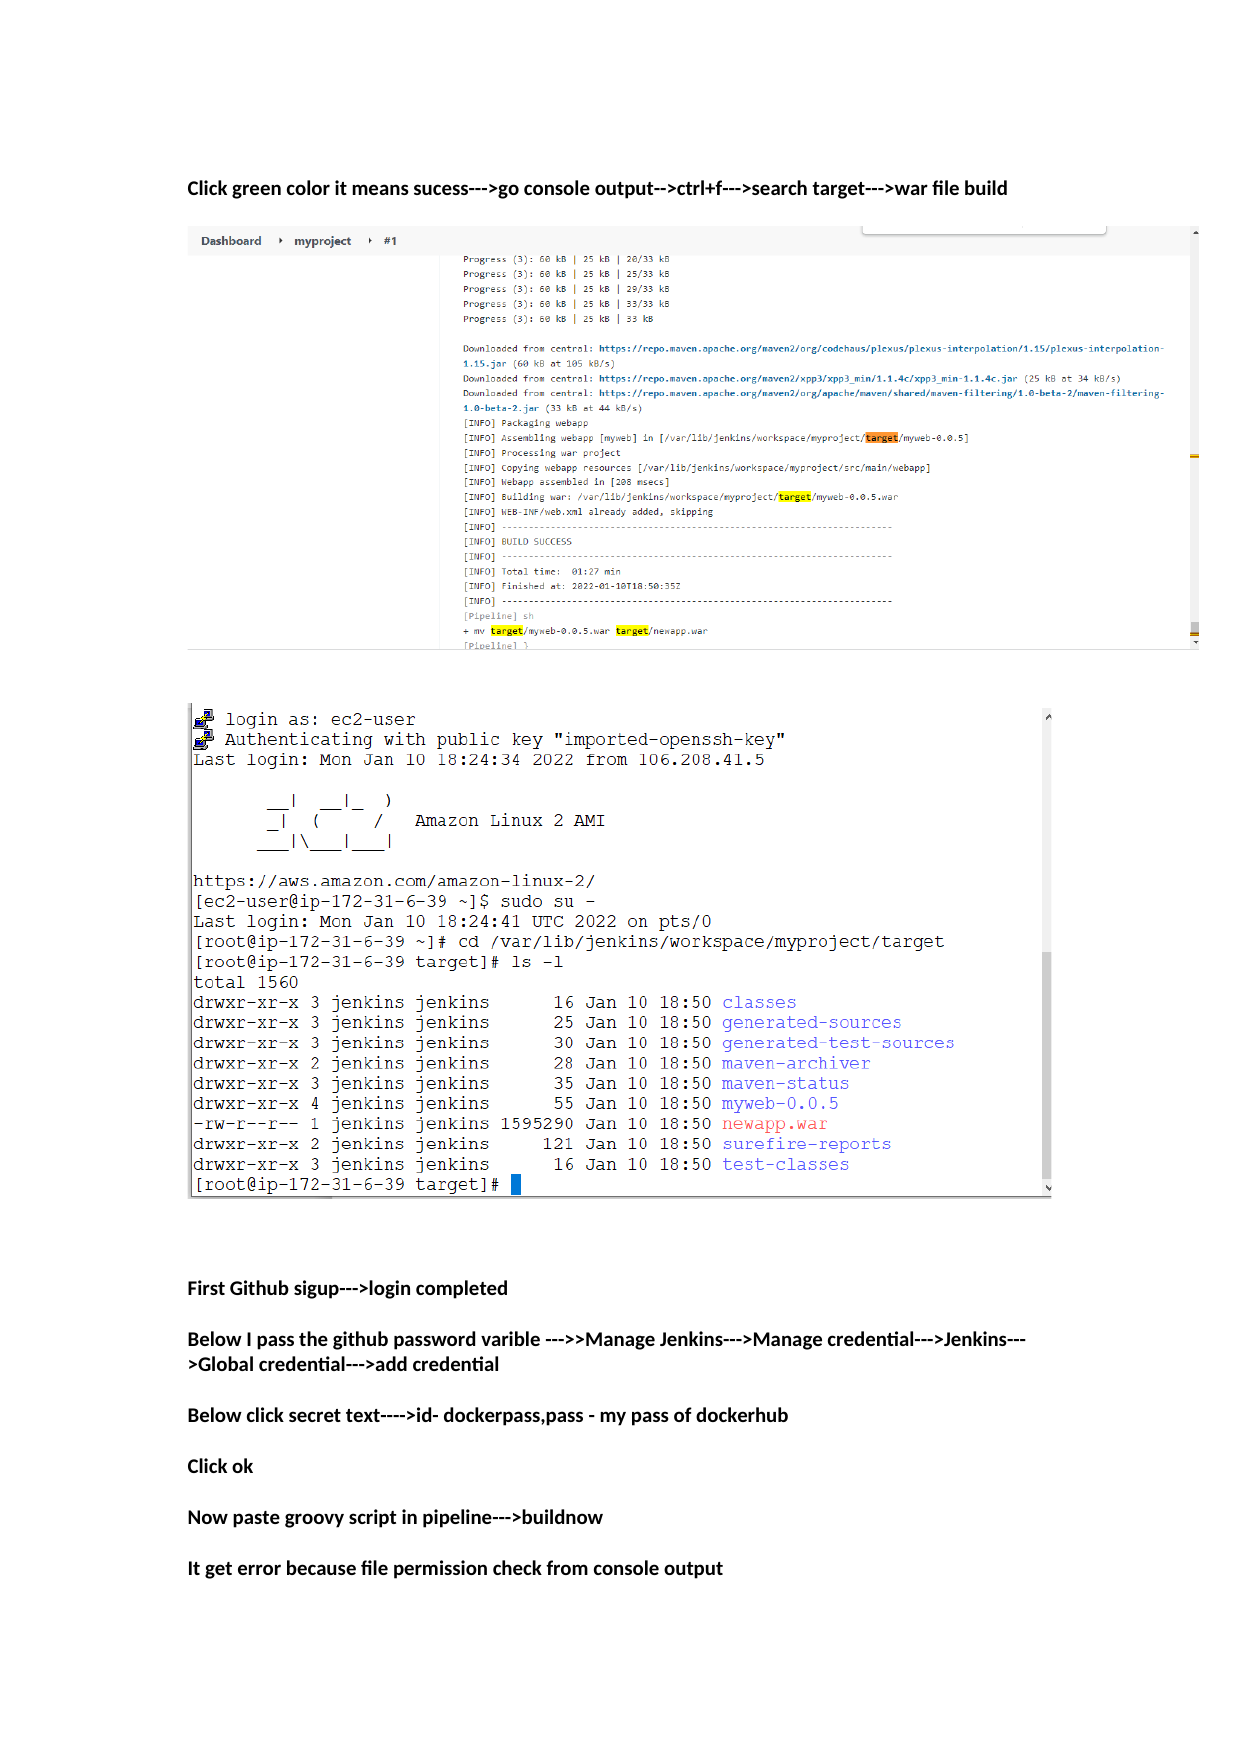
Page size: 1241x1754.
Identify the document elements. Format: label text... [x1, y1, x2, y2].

text Now paste groovy script in pipeline--->buildnow [187, 1504, 1053, 1529]
text Click ok [187, 1453, 1053, 1478]
picture [187, 226, 1199, 653]
text First Github sigup--->login completed [187, 1275, 1053, 1301]
text Below I pass the github password varible --->>Manage Jenkins--->Manage credential--->Jenkins--->Global credential--->add credential [187, 1326, 1053, 1377]
text Click green color it means sucess--->go console output-->ctrl+f--->search target--->war file build [187, 175, 1053, 201]
picture [187, 703, 1052, 1199]
text It get error because file permission check from console output [187, 1555, 1053, 1580]
text Below click secret text---->id- dockerpass,pass - my pass of dockerhub [187, 1402, 1053, 1428]
